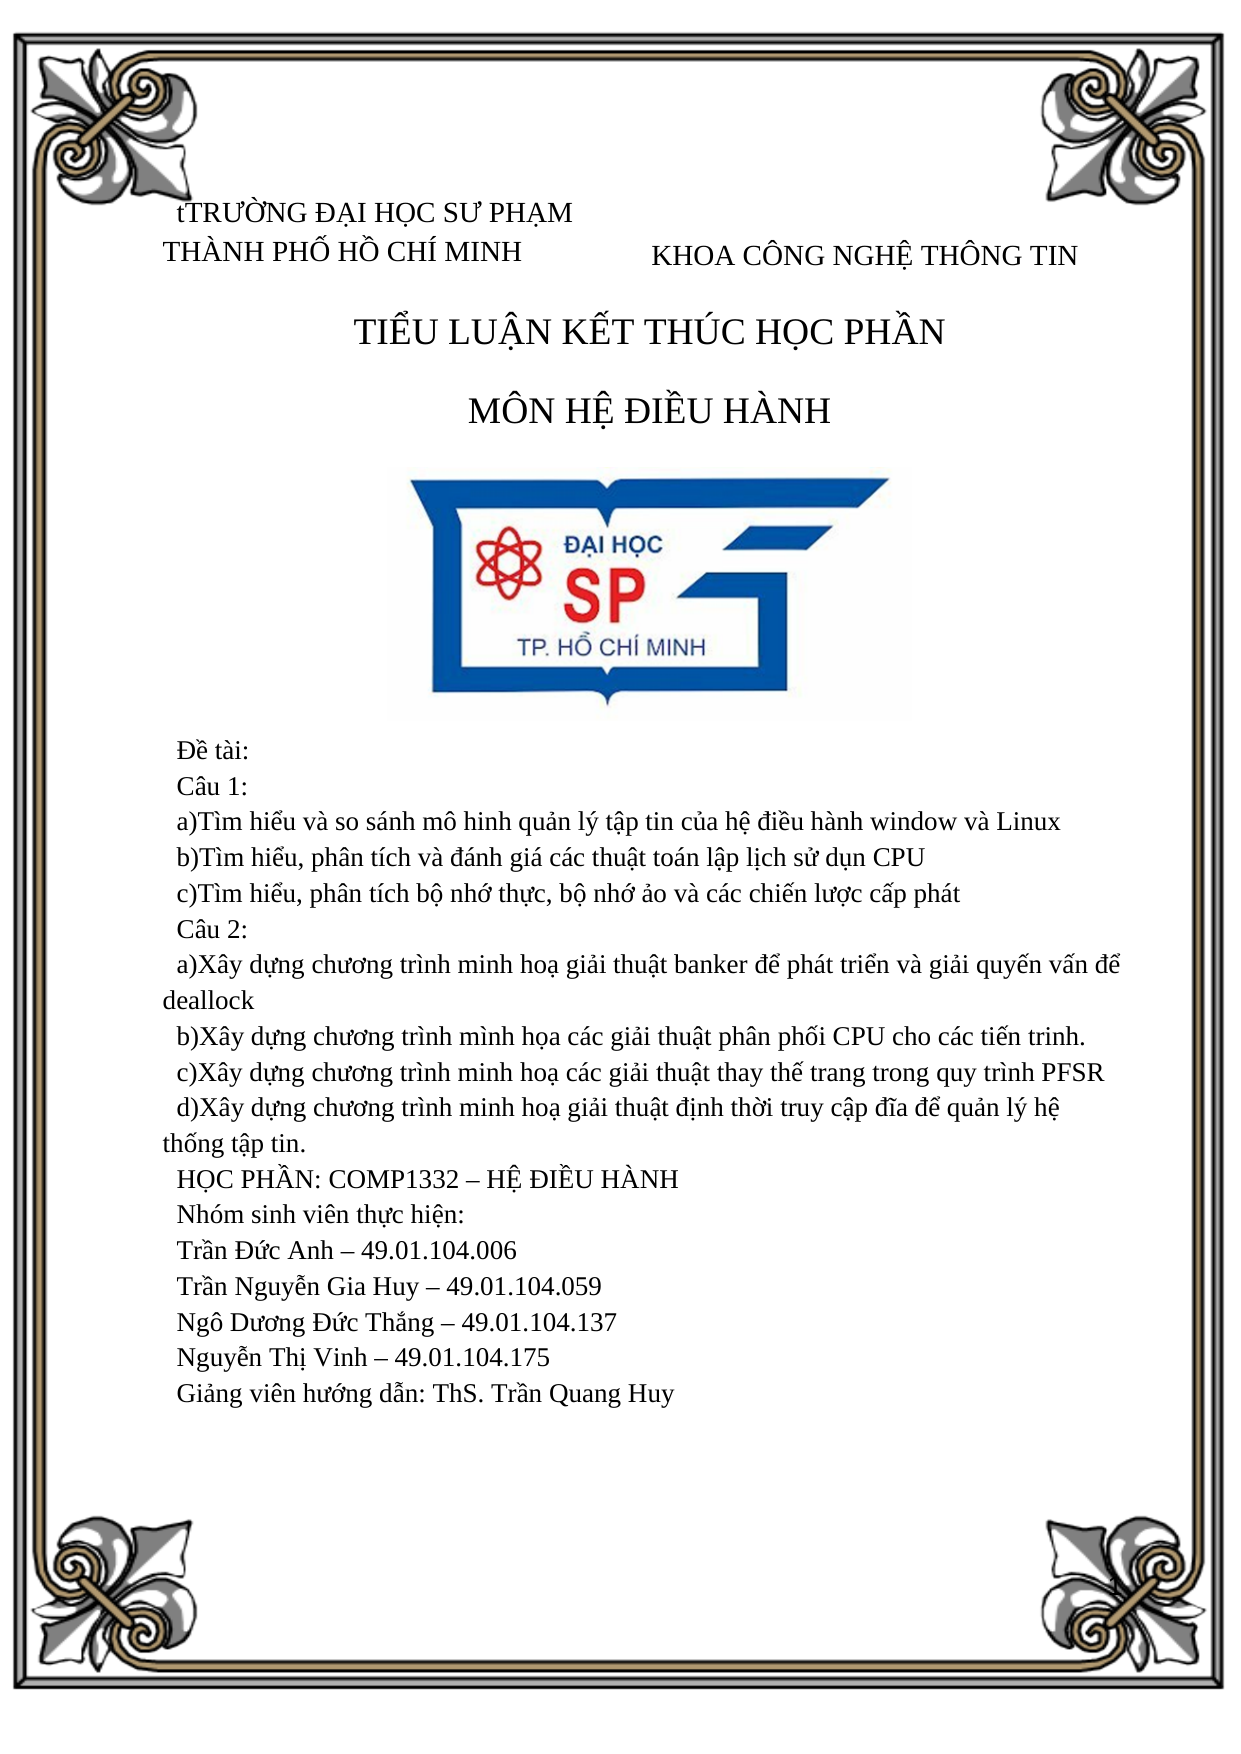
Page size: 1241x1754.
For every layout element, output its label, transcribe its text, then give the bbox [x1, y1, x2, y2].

text c)Xây dựng chương trình minh hoạ các giải thuật thay thế trang trong quy trình PFSR [162, 1056, 1122, 1087]
table_header tTRƯỜNG ĐẠI HỌC SƯ PHẠM THÀNH PHỐ HỒ CHÍ MINH [177, 191, 610, 280]
text Câu 2: [162, 913, 1122, 944]
table_header KHOA CÔNG NGHỆ THÔNG TIN [610, 191, 1079, 280]
text Nguyễn Thị Vinh – 49.01.104.175 [162, 1341, 1122, 1373]
text Đề tài: [162, 734, 1122, 765]
text b)Tìm hiểu, phân tích và đánh giá các thuật toán lập lịch sử dụn CPU [162, 841, 1122, 872]
picture [8, 29, 1230, 1696]
text a)Xây dựng chương trình minh hoạ giải thuật banker để phát triển và giải quyến vấn để deallock [162, 948, 1122, 1015]
text TIỂU LUẬN KẾT THÚC HỌC PHẦN [177, 309, 1122, 353]
text HỌC PHẦN: COMP1332 – HỆ ĐIỀU HÀNH [162, 1163, 1122, 1194]
text Giảng viên hướng dẫn: ThS. Trần Quang Huy [162, 1377, 1122, 1408]
text Ngô Dương Đức Thắng – 49.01.104.137 [162, 1306, 1122, 1337]
text Trần Đức Anh – 49.01.104.006 [162, 1234, 1122, 1265]
text MÔN HỆ ĐIỀU HÀNH [162, 388, 1122, 431]
text Trần Nguyễn Gia Huy – 49.01.104.059 [162, 1270, 1122, 1301]
text Câu 1: [162, 770, 1122, 801]
text a)Tìm hiểu và so sánh mô hinh quản lý tập tin của hệ điều hành window và Linux [162, 806, 1122, 837]
text Nhóm sinh viên thực hiện: [162, 1198, 1122, 1230]
text b)Xây dựng chương trình mình họa các giải thuật phân phối CPU cho các tiến trinh. [162, 1020, 1122, 1051]
text c)Tìm hiểu, phân tích bộ nhớ thực, bộ nhớ ảo và các chiến lược cấp phát [162, 877, 1122, 908]
text d)Xây dựng chương trình minh hoạ giải thuật định thời truy cập đĩa để quản lý hệ thống tập tin. [162, 1091, 1122, 1158]
